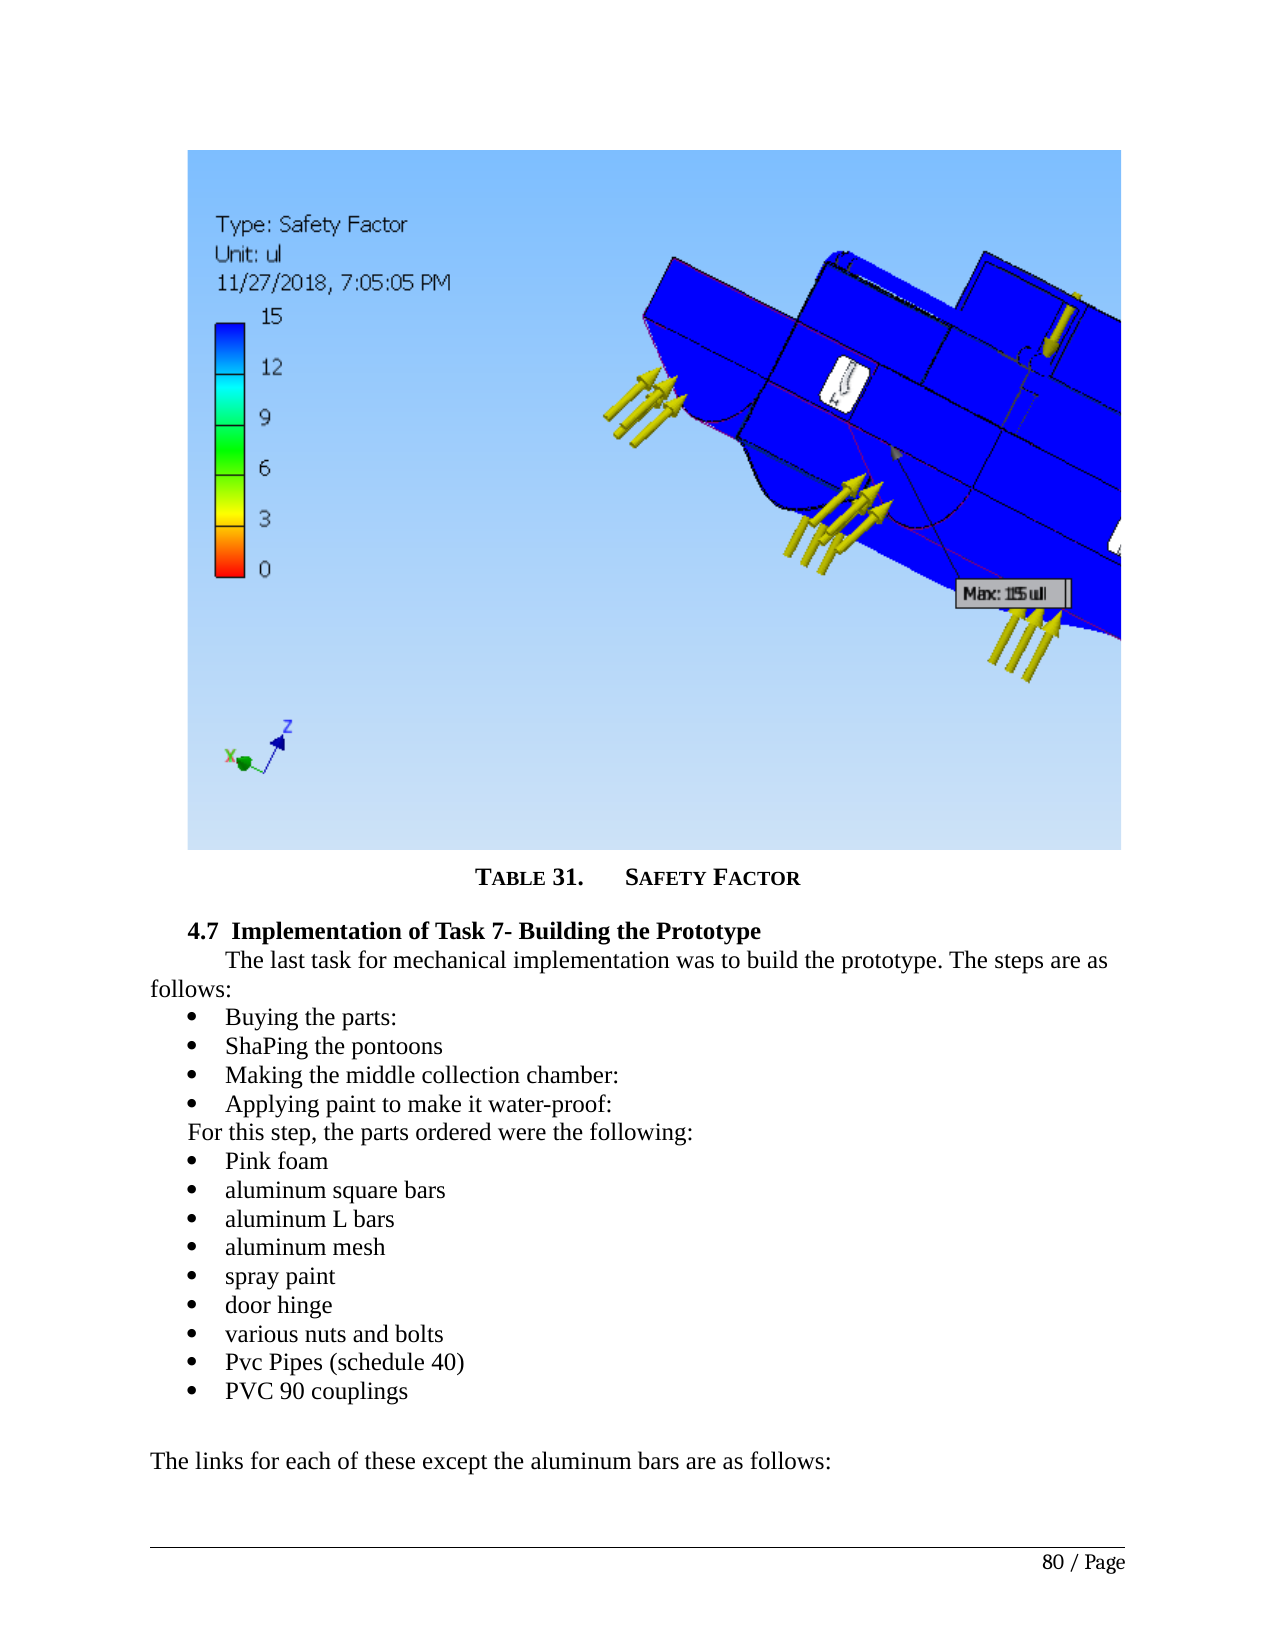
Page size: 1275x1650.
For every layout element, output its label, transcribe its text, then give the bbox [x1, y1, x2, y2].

list spray paint [187, 1261, 1125, 1290]
list Pvc Pipes (schedule 40) [187, 1347, 1125, 1376]
subtitle Implementation of Task 7- Building the Prototype [187, 916, 1125, 945]
list PVC 90 couplings [187, 1376, 1125, 1405]
list aluminum square bars [187, 1175, 1125, 1204]
list Making the middle collection chamber: [187, 1060, 1125, 1089]
list door hinge [187, 1290, 1125, 1319]
list various nuts and bolts [187, 1319, 1125, 1347]
list Applying paint to make it water-proof: [187, 1089, 1125, 1117]
list Pink foam [187, 1146, 1125, 1175]
text For this step, the parts ordered were the following: [150, 1117, 1125, 1146]
text Safety Factor [150, 862, 1125, 891]
picture [187, 150, 1122, 850]
list aluminum L bars [187, 1204, 1125, 1232]
list ShaPing the pontoons [187, 1031, 1125, 1060]
text The last task for mechanical implementation was to build the prototype. The steps are as follows: [150, 945, 1125, 1002]
list aluminum mesh [187, 1232, 1125, 1261]
text The links for each of these except the aluminum bars are as follows: [150, 1446, 1125, 1475]
list Buying the parts: [187, 1002, 1125, 1031]
